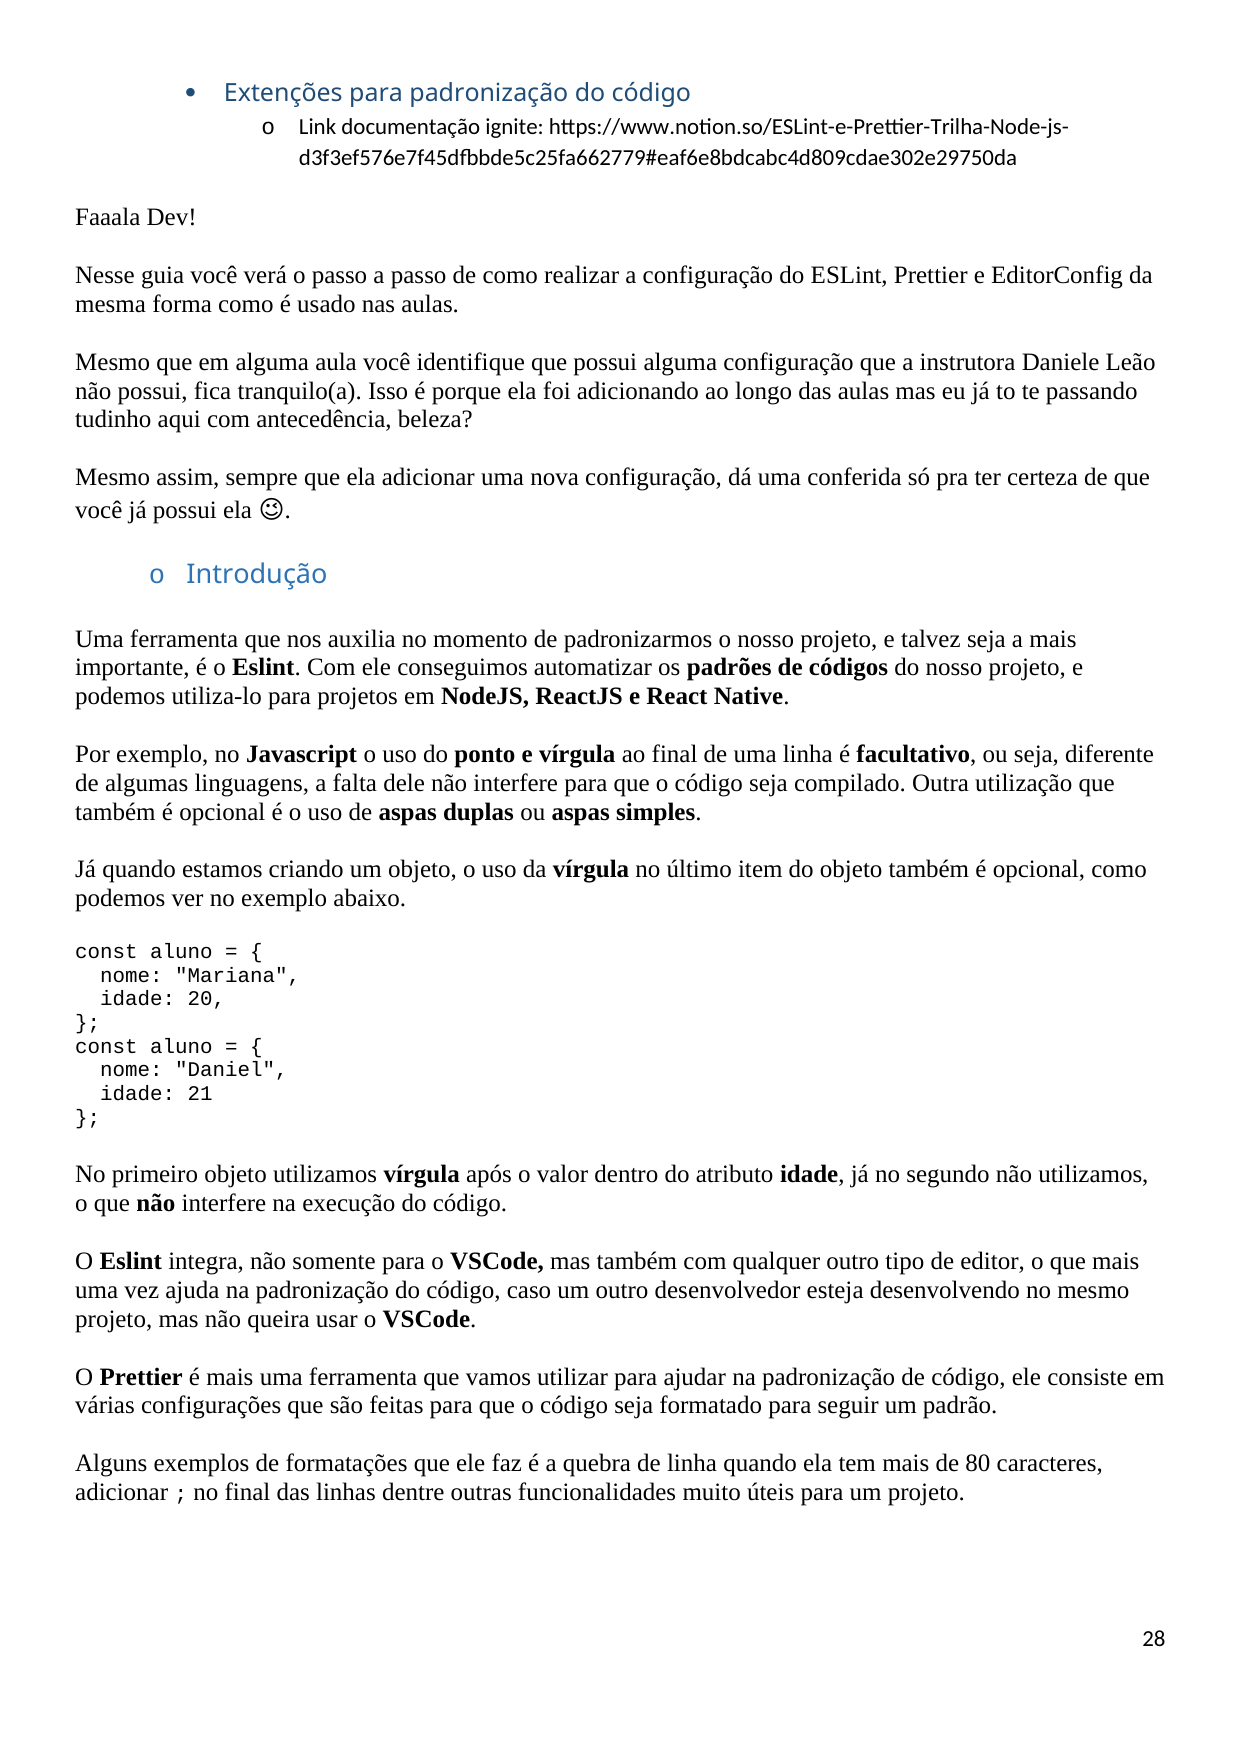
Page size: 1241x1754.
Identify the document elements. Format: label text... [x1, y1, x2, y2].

text Mesmo assim, sempre que ela adicionar uma nova configuração, dá uma conferida só pra ter certeza de que você já possui ela 😉. [75, 462, 1165, 525]
text idade: 21 [75, 1083, 1165, 1107]
text const aluno = { [75, 941, 1165, 965]
text Mesmo que em alguma aula você identifique que possui alguma configuração que a instrutora Daniele Leão não possui, fica tranquilo(a). Isso é porque ela foi adicionando ao longo das aulas mas eu já to te passando tudinho aqui com antecedência, beleza? [75, 347, 1165, 433]
text Faaala Dev! [75, 202, 1165, 231]
text Uma ferramenta que nos auxilia no momento de padronizarmos o nosso projeto, e talvez seja a mais importante, é o Eslint. Com ele conseguimos automatizar os padrões de códigos do nosso projeto, e podemos utiliza-lo para projetos em NodeJS, ReactJS e React Native. [75, 624, 1165, 710]
text No primeiro objeto utilizamos vírgula após o valor dentro do atributo idade, já no segundo não utilizamos, o que não interfere na execução do código. [75, 1159, 1165, 1217]
text nome: "Daniel", [75, 1059, 1165, 1083]
text Já quando estamos criando um objeto, o uso da vírgula no último item do objeto também é opcional, como podemos ver no exemplo abaixo. [75, 854, 1165, 912]
list Link documentação ignite: https://www.notion.so/ESLint-e-Prettier-Trilha-Node-js-d3f3ef576e7f45dfbbde5c25fa662779#eaf6e8bdcabc4d809cdae302e29750da [261, 112, 1165, 171]
text nome: "Mariana", [75, 965, 1165, 988]
text Alguns exemplos de formatações que ele faz é a quebra de linha quando ela tem mais de 80 caracteres, adicionar ; no final das linhas dentre outras funcionalidades muito úteis para um projeto. [75, 1448, 1165, 1507]
text idade: 20, [75, 988, 1165, 1012]
text const aluno = { [75, 1036, 1165, 1059]
text }; [75, 1107, 1165, 1130]
text Nesse guia você verá o passo a passo de como realizar a configuração do ESLint, Prettier e EditorConfig da mesma forma como é usado nas aulas. [75, 260, 1165, 318]
text O Prettier é mais uma ferramenta que vamos utilizar para ajudar na padronização de código, ele consiste em várias configurações que são feitas para que o código seja formatado para seguir um padrão. [75, 1362, 1165, 1419]
text Por exemplo, no Javascript o uso do ponto e vírgula ao final de uma linha é facultativo, ou seja, diferente de algumas linguagens, a falta dele não interfere para que o código seja compilado. Outra utilização que também é opcional é o uso de aspas duplas ou aspas simples. [75, 739, 1165, 825]
subtitle Introdução [149, 554, 1165, 592]
text O Eslint integra, não somente para o VSCode, mas também com qualquer outro tipo de editor, o que mais uma vez ajuda na padronização do código, caso um outro desenvolvedor esteja desenvolvendo no mesmo projeto, mas não queira usar o VSCode. [75, 1246, 1165, 1332]
text }; [75, 1012, 1165, 1036]
subtitle Extenções para padronização do código [186, 75, 1165, 109]
